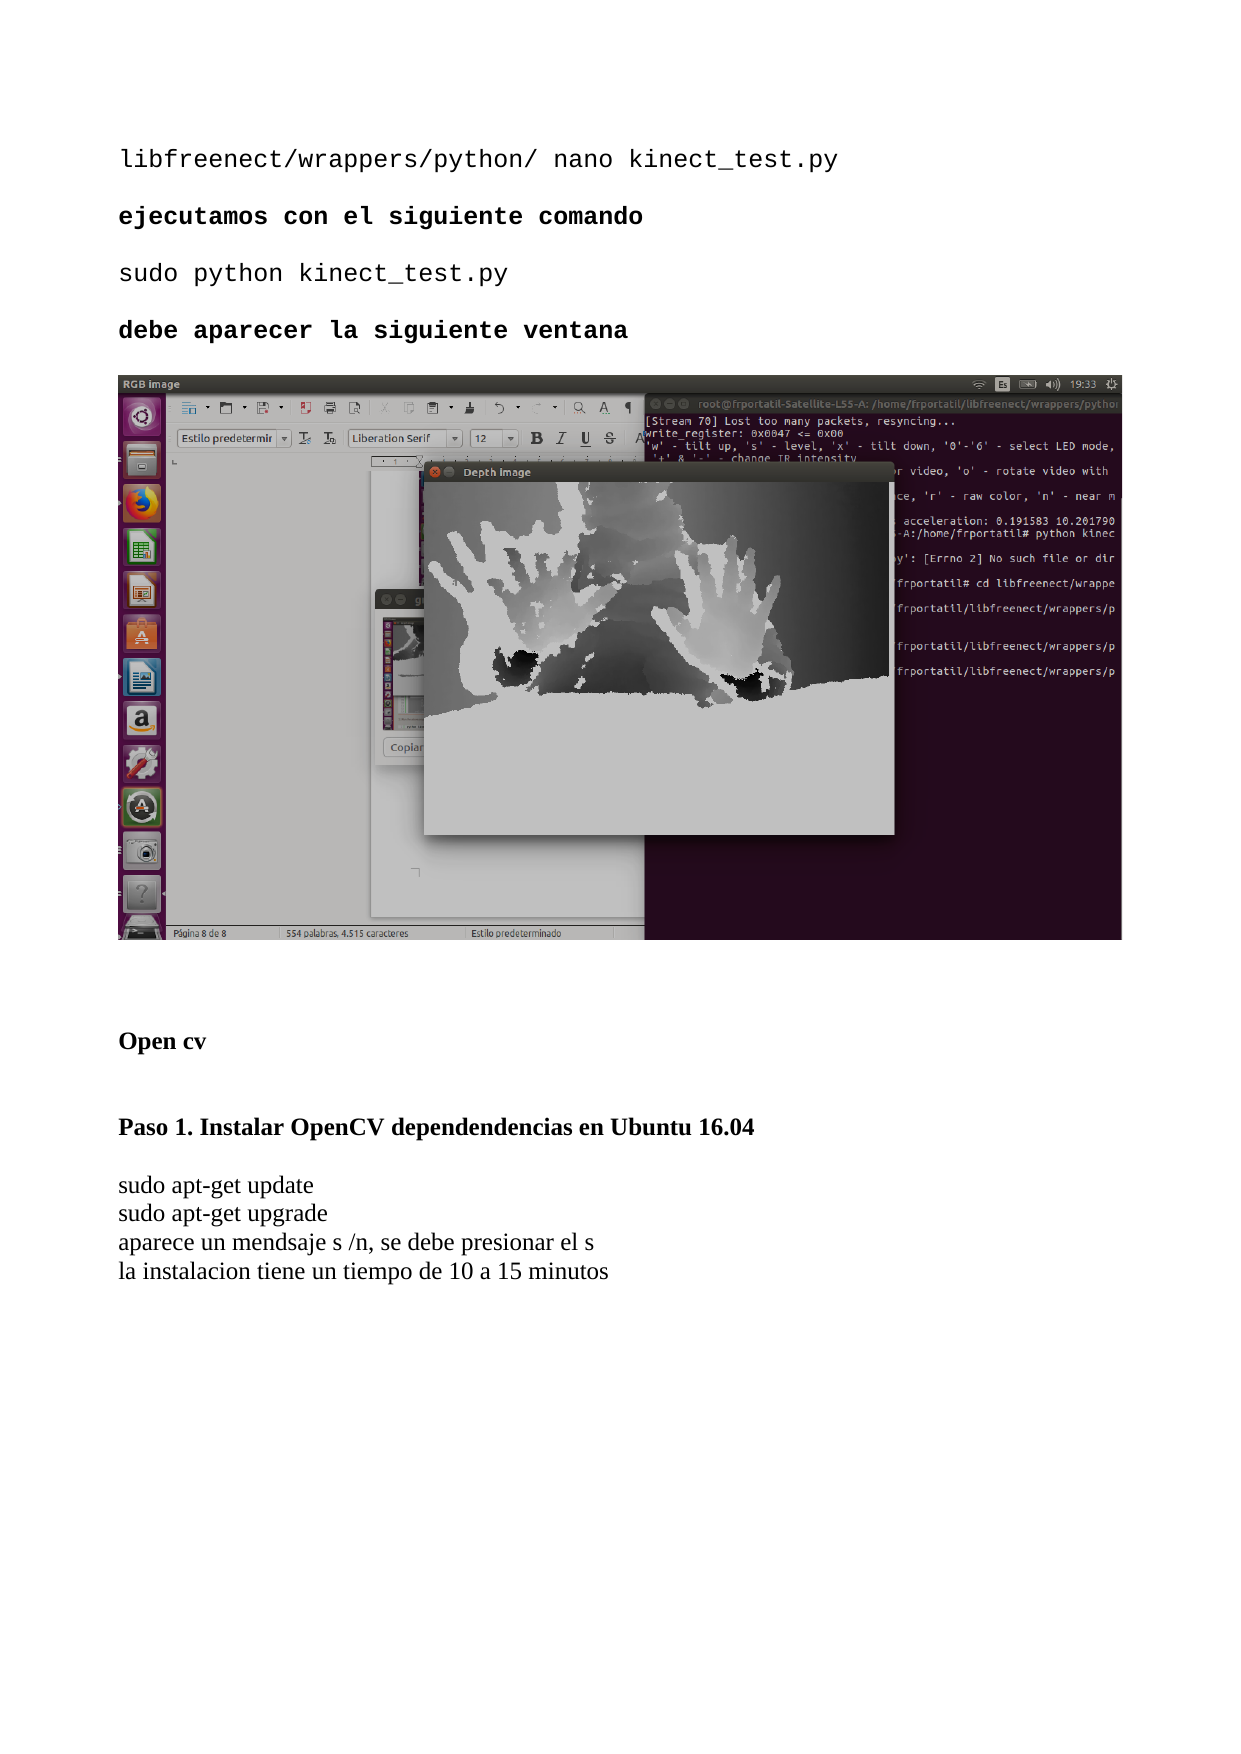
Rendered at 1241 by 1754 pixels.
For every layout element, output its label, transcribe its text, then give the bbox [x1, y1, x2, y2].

text aparece un mendsaje s /n, se debe presionar el s [118, 1227, 1122, 1256]
picture [118, 375, 1123, 940]
text sudo apt-get upgrade [118, 1198, 1122, 1227]
text Paso 1. Instalar OpenCV dependendencias en Ubuntu 16.04 [118, 1112, 1122, 1141]
text Open cv [118, 1026, 1122, 1055]
text la instalacion tiene un tiempo de 10 a 15 minutos [118, 1256, 1122, 1285]
text libfreenect/wrappers/python/ nano kinect_test.py [118, 147, 1122, 175]
text sudo apt-get update [118, 1170, 1122, 1198]
text sudo python kinect_test.py [118, 261, 1122, 289]
text debe aparecer la siguiente ventana [118, 318, 1122, 346]
text ejecutamos con el siguiente comando [118, 204, 1122, 232]
